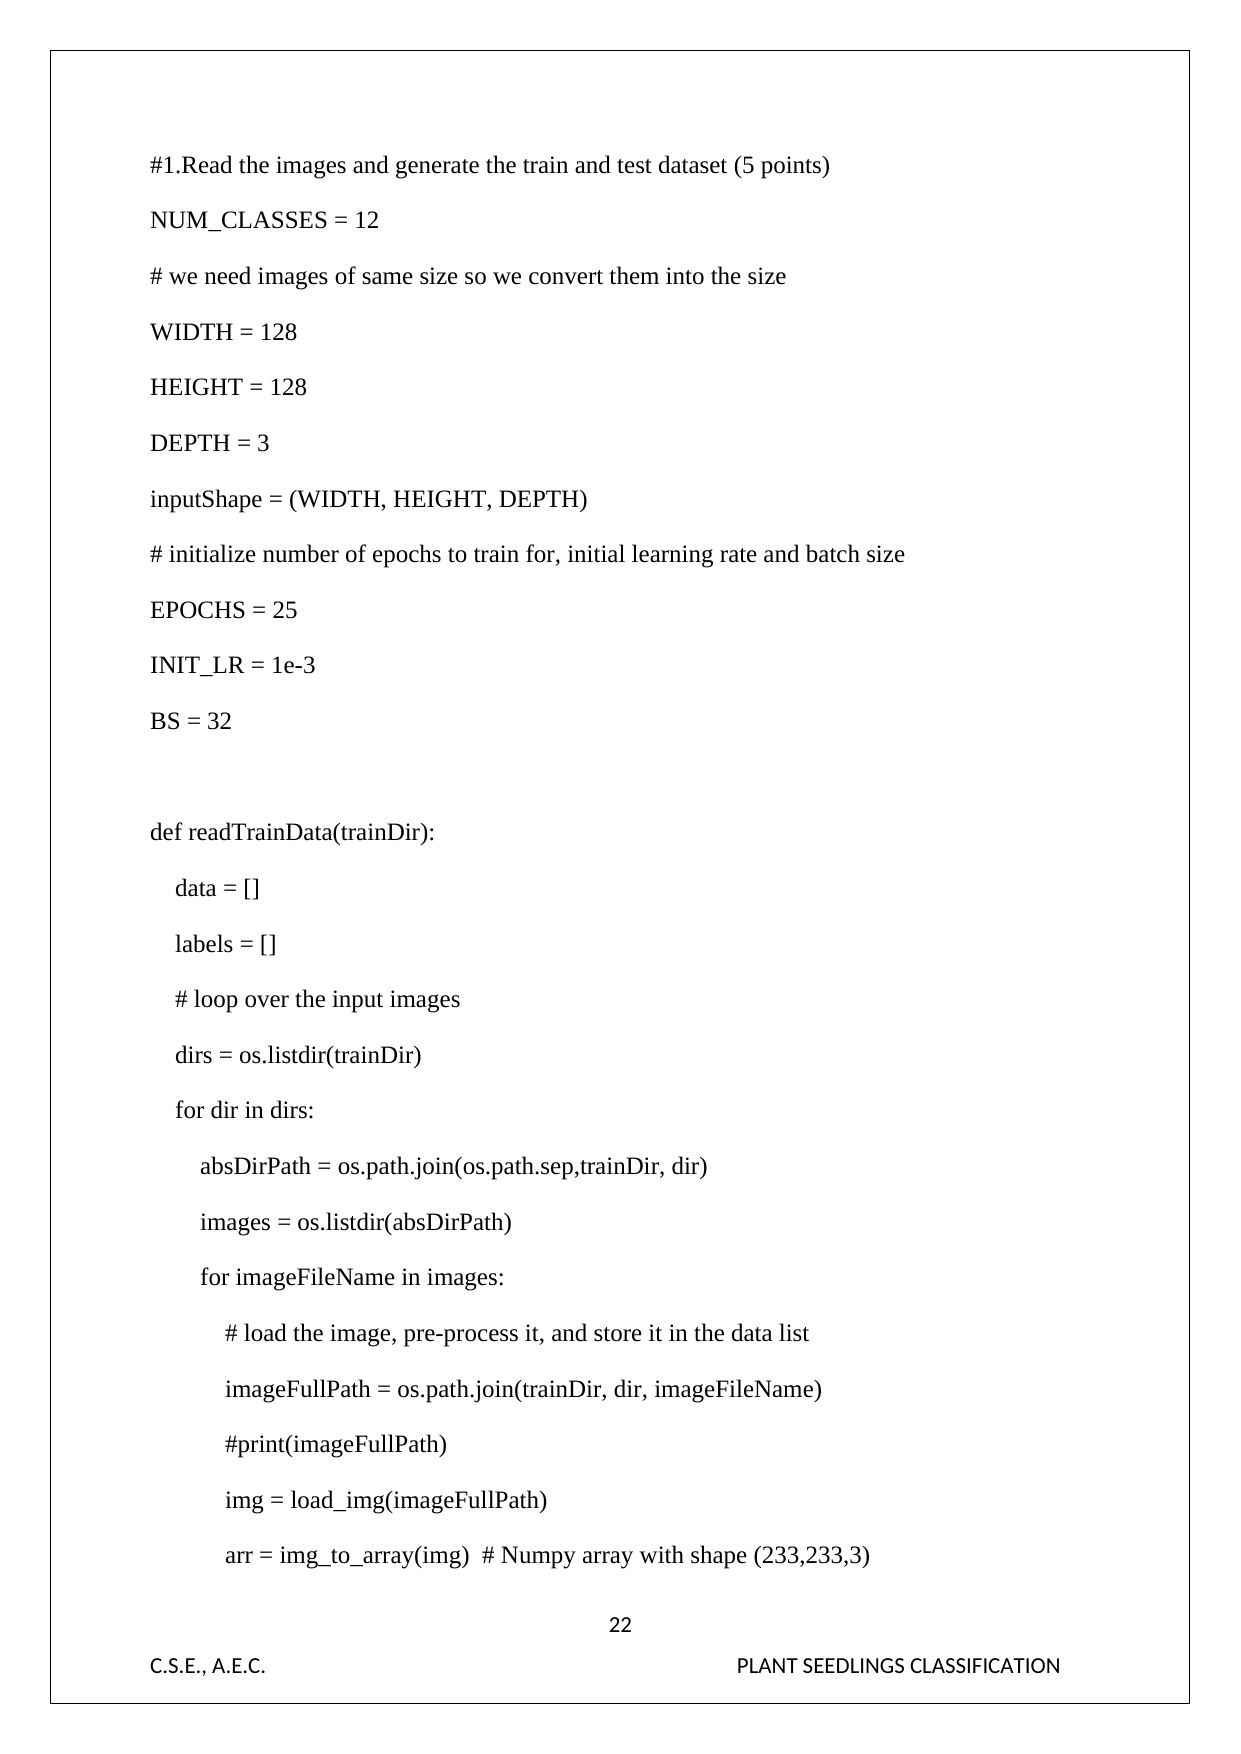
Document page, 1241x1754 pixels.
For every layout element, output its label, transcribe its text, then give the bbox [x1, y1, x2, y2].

text #1.Read the images and generate the train and test dataset (5 points) [150, 150, 1090, 179]
text EPOCHS = 25 [150, 595, 1090, 624]
text arr = img_to_array(img) # Numpy array with shape (233,233,3) [150, 1541, 1090, 1569]
text dirs = os.listdir(trainDir) [150, 1040, 1090, 1069]
text DEPTH = 3 [150, 428, 1090, 457]
text NUM_CLASSES = 12 [150, 206, 1090, 234]
text inputShape = (WIDTH, HEIGHT, DEPTH) [150, 484, 1090, 512]
text def readTrainData(trainDir): [150, 817, 1090, 846]
text HEIGHT = 128 [150, 372, 1090, 401]
text # load the image, pre-process it, and store it in the data list [150, 1318, 1090, 1347]
text for dir in dirs: [150, 1096, 1090, 1124]
text # loop over the input images [150, 984, 1090, 1013]
text INIT_LR = 1e-3 [150, 651, 1090, 679]
text WIDTH = 128 [150, 317, 1090, 346]
text data = [] [150, 873, 1090, 902]
text labels = [] [150, 929, 1090, 957]
text img = load_img(imageFullPath) [150, 1485, 1090, 1514]
text images = os.listdir(absDirPath) [150, 1207, 1090, 1236]
text for imageFileName in images: [150, 1262, 1090, 1291]
text #print(imageFullPath) [150, 1429, 1090, 1458]
text absDirPath = os.path.join(os.path.sep,trainDir, dir) [150, 1151, 1090, 1180]
text BS = 32 [150, 706, 1090, 735]
text imageFullPath = os.path.join(trainDir, dir, imageFileName) [150, 1374, 1090, 1402]
text # initialize number of epochs to train for, initial learning rate and batch size [150, 539, 1090, 568]
text # we need images of same size so we convert them into the size [150, 261, 1090, 290]
